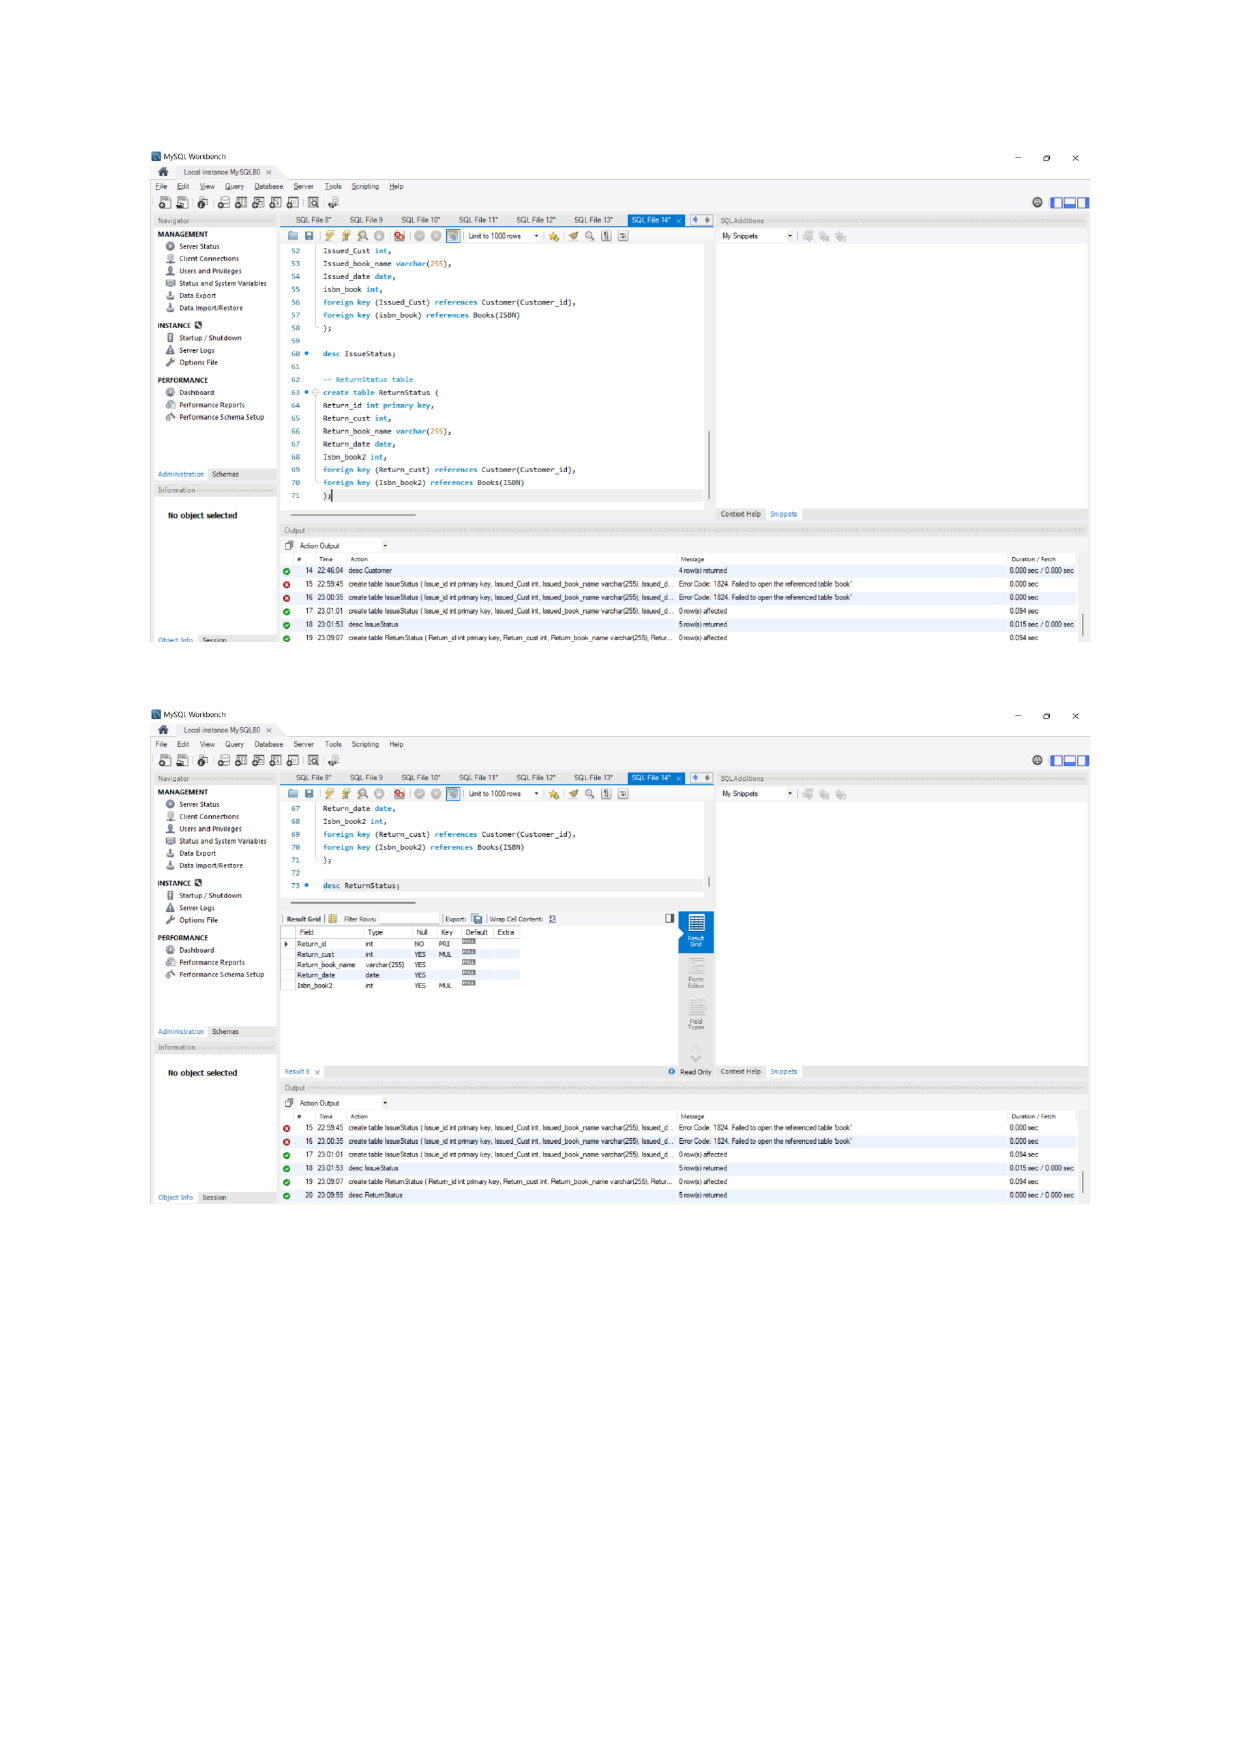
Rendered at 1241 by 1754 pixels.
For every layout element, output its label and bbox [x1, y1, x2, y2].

picture [150, 150, 1091, 642]
picture [150, 707, 1091, 1204]
